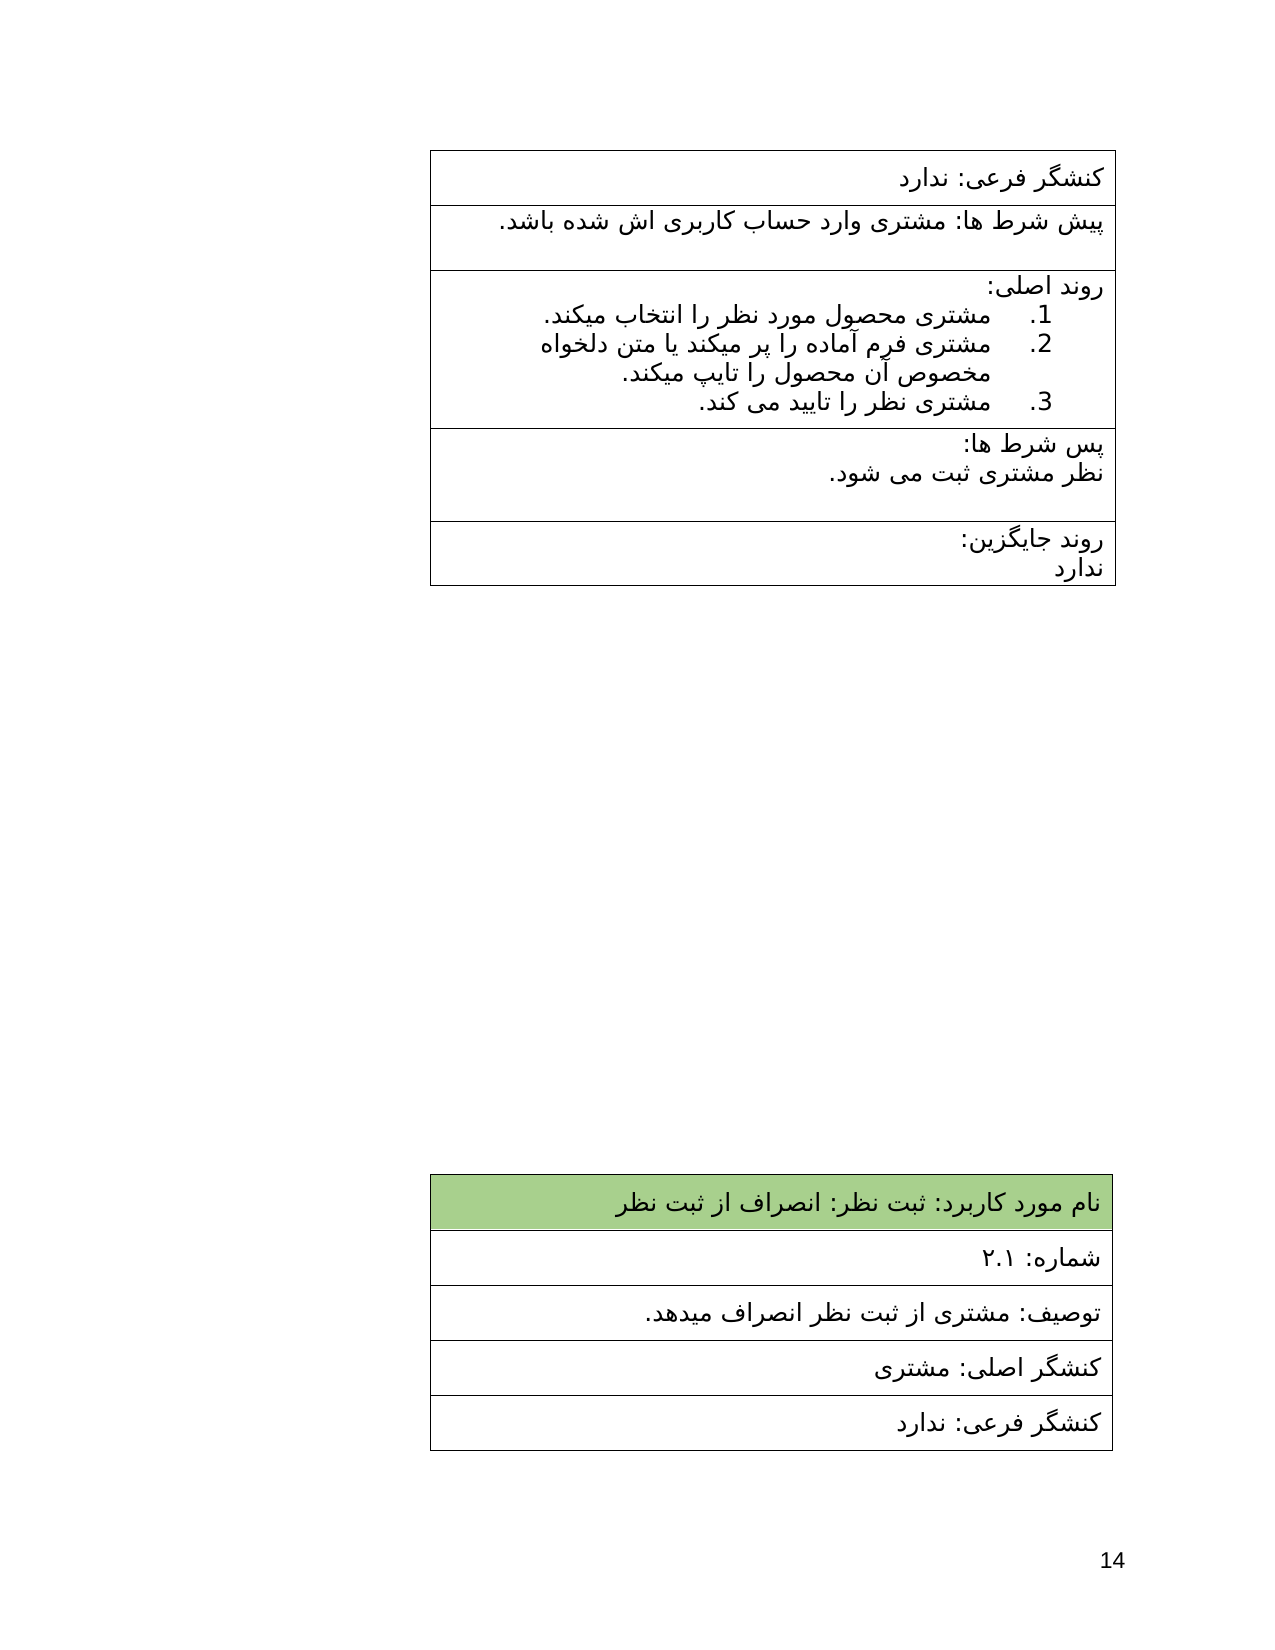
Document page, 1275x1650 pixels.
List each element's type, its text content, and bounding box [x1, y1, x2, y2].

table_cell کنشگر فرعی: ندارد [431, 151, 1115, 205]
table_cell شماره: ۲.۱ [431, 1231, 1112, 1285]
table_cell روند جایگزین: ندارد [431, 522, 1115, 585]
table_cell توصیف: مشتری از ثبت نظر انصراف میدهد. [431, 1286, 1112, 1340]
table_cell پس شرط ها: نظر مشتری ثبت می شود. [431, 429, 1115, 521]
table_cell کنشگر فرعی: ندارد [431, 1396, 1112, 1450]
table_header نام مورد کاربرد: ثبت نظر: انصراف از ثبت نظر [431, 1175, 1112, 1229]
table_cell روند اصلی: مشتری محصول مورد نظر را انتخاب میکند. مشتری فرم آماده را پر میکند یا متن دلخواه مخصوص آن محصول را تایپ میکند. مشتری نظر را تایید می کند. [431, 271, 1115, 428]
table_cell پیش شرط ها: مشتری وارد حساب کاربری اش شده باشد. [431, 206, 1115, 270]
table_cell کنشگر اصلی: مشتری [431, 1341, 1112, 1395]
